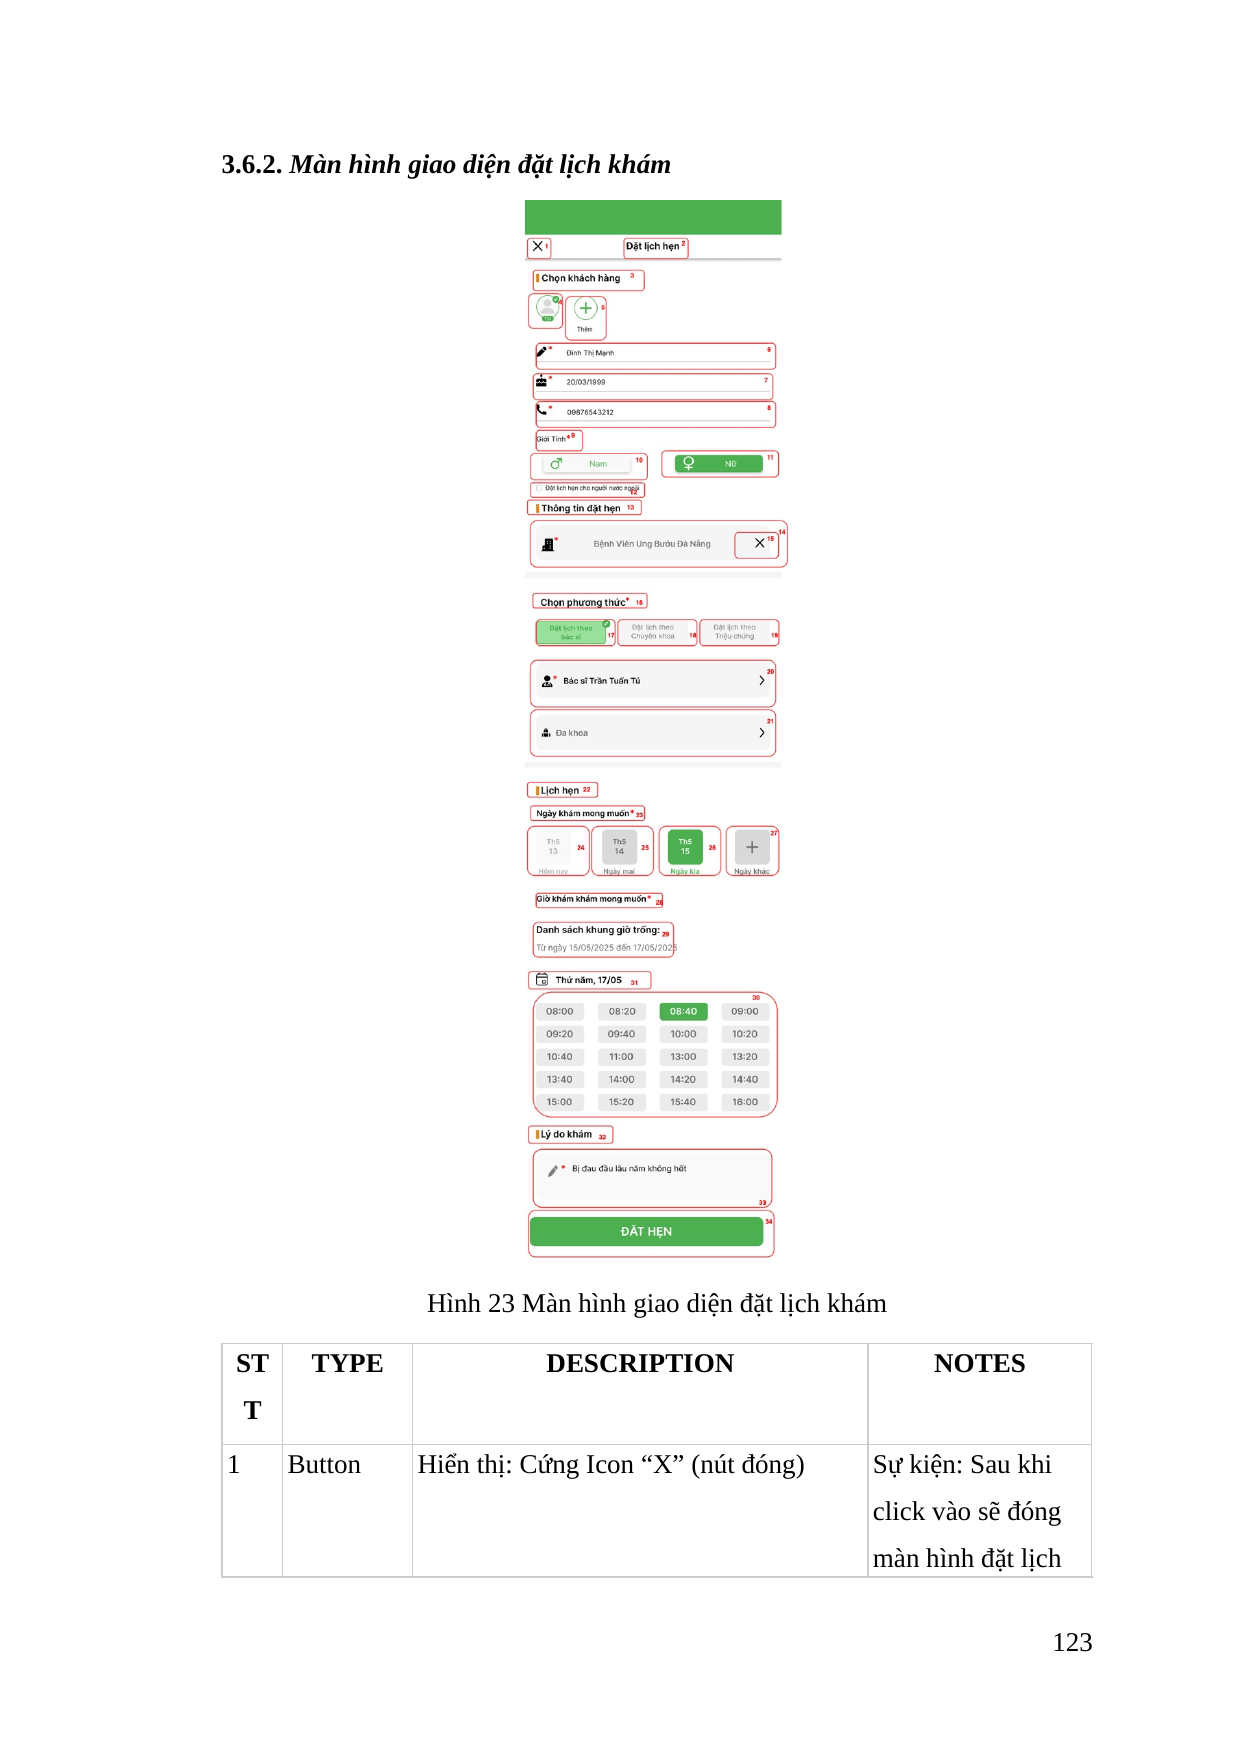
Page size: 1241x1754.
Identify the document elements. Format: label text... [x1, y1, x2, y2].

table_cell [869, 1445, 1091, 1576]
table_cell Button [283, 1445, 412, 1576]
subtitle Màn hình giao diện đặt lịch khám [221, 148, 1092, 179]
table_header TYPE [283, 1344, 412, 1444]
text Hình 23 Màn hình giao diện đặt lịch khám [221, 1287, 1092, 1319]
table_header NOTES [869, 1344, 1091, 1444]
table_header DESCRIPTION [413, 1344, 867, 1444]
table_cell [413, 1445, 867, 1576]
picture [524, 200, 790, 1264]
table_cell 1 [223, 1445, 282, 1576]
table_header STT [223, 1344, 282, 1444]
